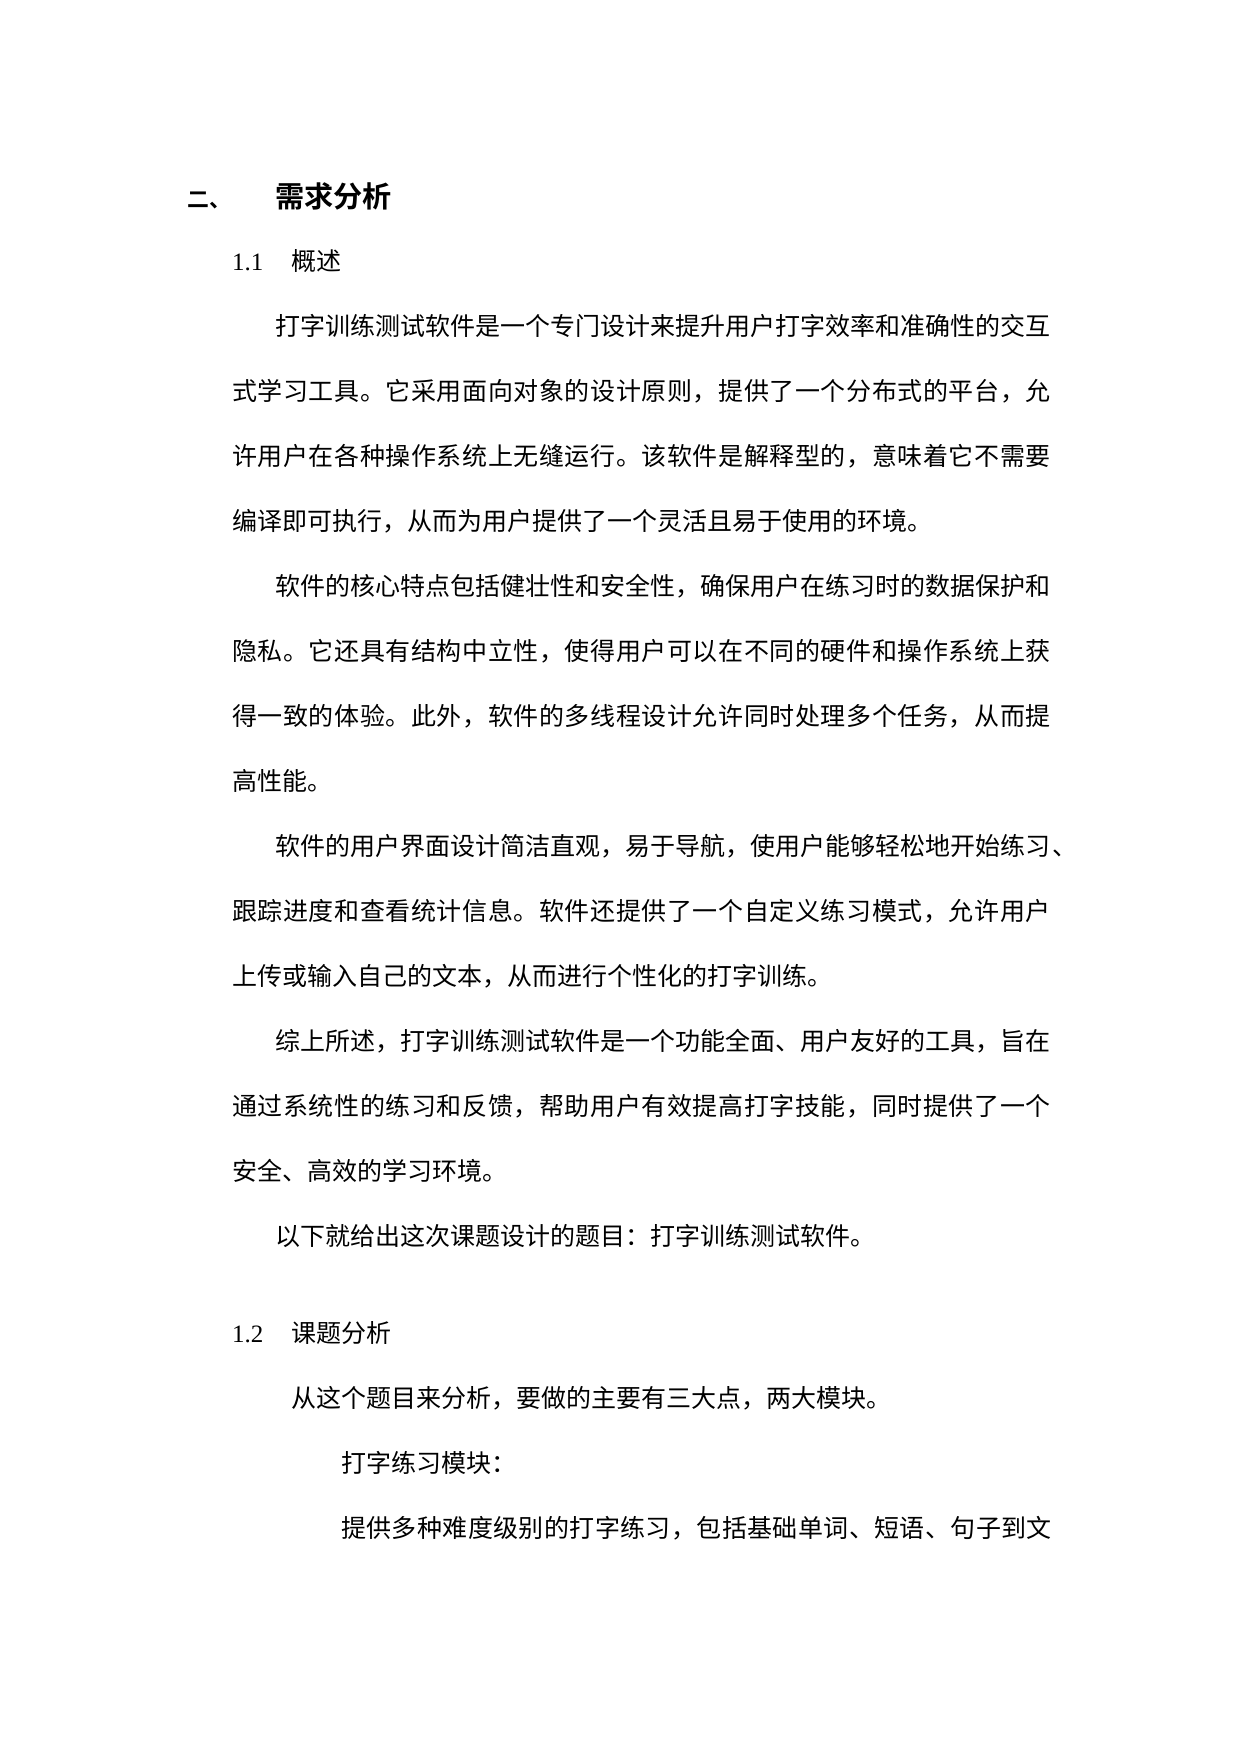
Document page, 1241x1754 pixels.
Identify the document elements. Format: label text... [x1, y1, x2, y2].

list 从这个题目来分析，要做的主要有三大点，两大模块。 [291, 1364, 1053, 1429]
text 打字训练测试软件是一个专门设计来提升用户打字效率和准确性的交互式学习工具。它采用面向对象的设计原则，提供了一个分布式的平台，允许用户在各种操作系统上无缝运行。该软件是解释型的，意味着它不需要编译即可执行，从而为用户提供了一个灵活且易于使用的环境。 [232, 292, 1053, 552]
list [291, 1494, 1053, 1559]
text 综上所述，打字训练测试软件是一个功能全面、用户友好的工具，旨在通过系统性的练习和反馈，帮助用户有效提高打字技能，同时提供了一个安全、高效的学习环境。 [232, 1007, 1053, 1202]
list 打字练习模块： [291, 1429, 1053, 1494]
text 以下就给出这次课题设计的题目：打字训练测试软件。 [232, 1202, 1053, 1267]
list 概述 [232, 227, 1053, 292]
text 软件的用户界面设计简洁直观，易于导航，使用户能够轻松地开始练习、跟踪进度和查看统计信息。软件还提供了一个自定义练习模式，允许用户上传或输入自己的文本，从而进行个性化的打字训练。 [232, 812, 1053, 1007]
list 课题分析 [232, 1299, 1053, 1364]
list 需求分析 [187, 162, 1053, 227]
text 软件的核心特点包括健壮性和安全性，确保用户在练习时的数据保护和隐私。它还具有结构中立性，使得用户可以在不同的硬件和操作系统上获得一致的体验。此外，软件的多线程设计允许同时处理多个任务，从而提高性能。 [232, 552, 1053, 812]
